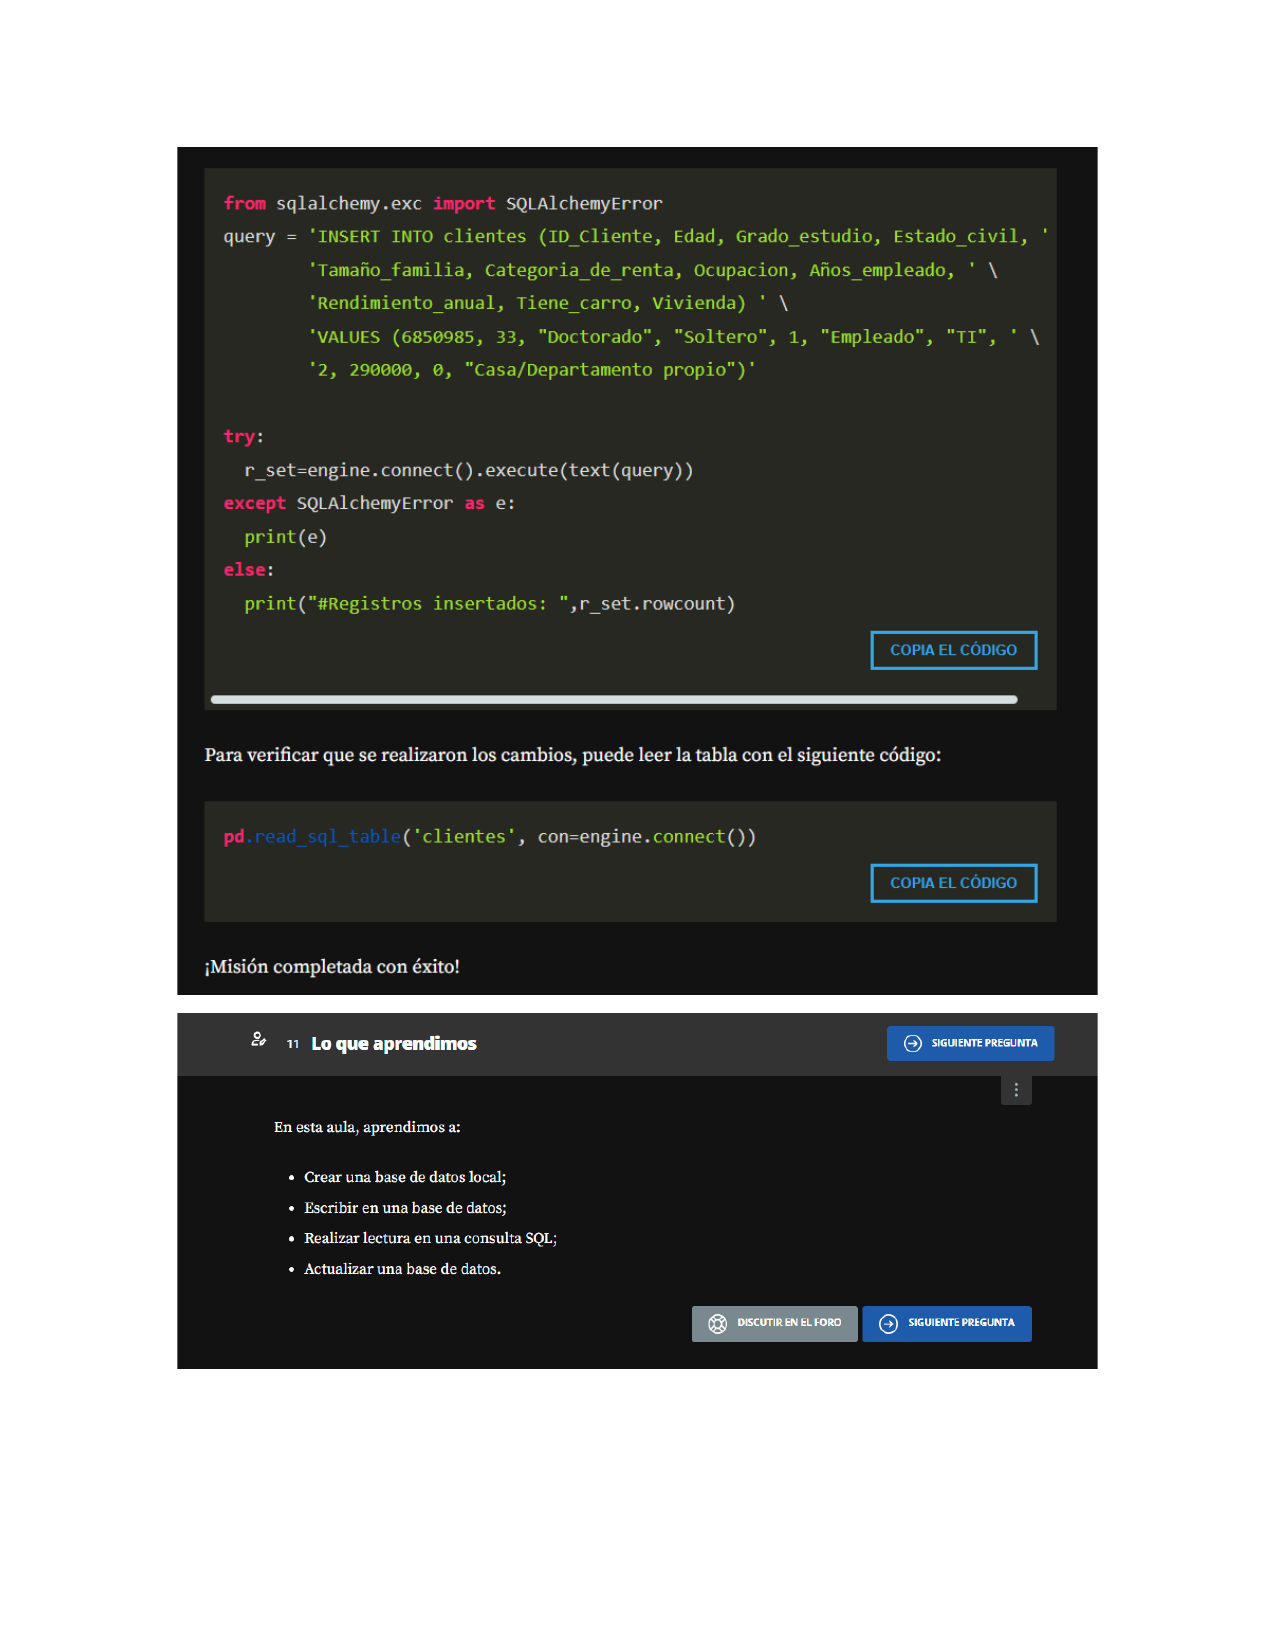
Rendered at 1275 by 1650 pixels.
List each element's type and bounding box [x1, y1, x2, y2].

picture [177, 147, 1098, 995]
picture [177, 1013, 1098, 1369]
